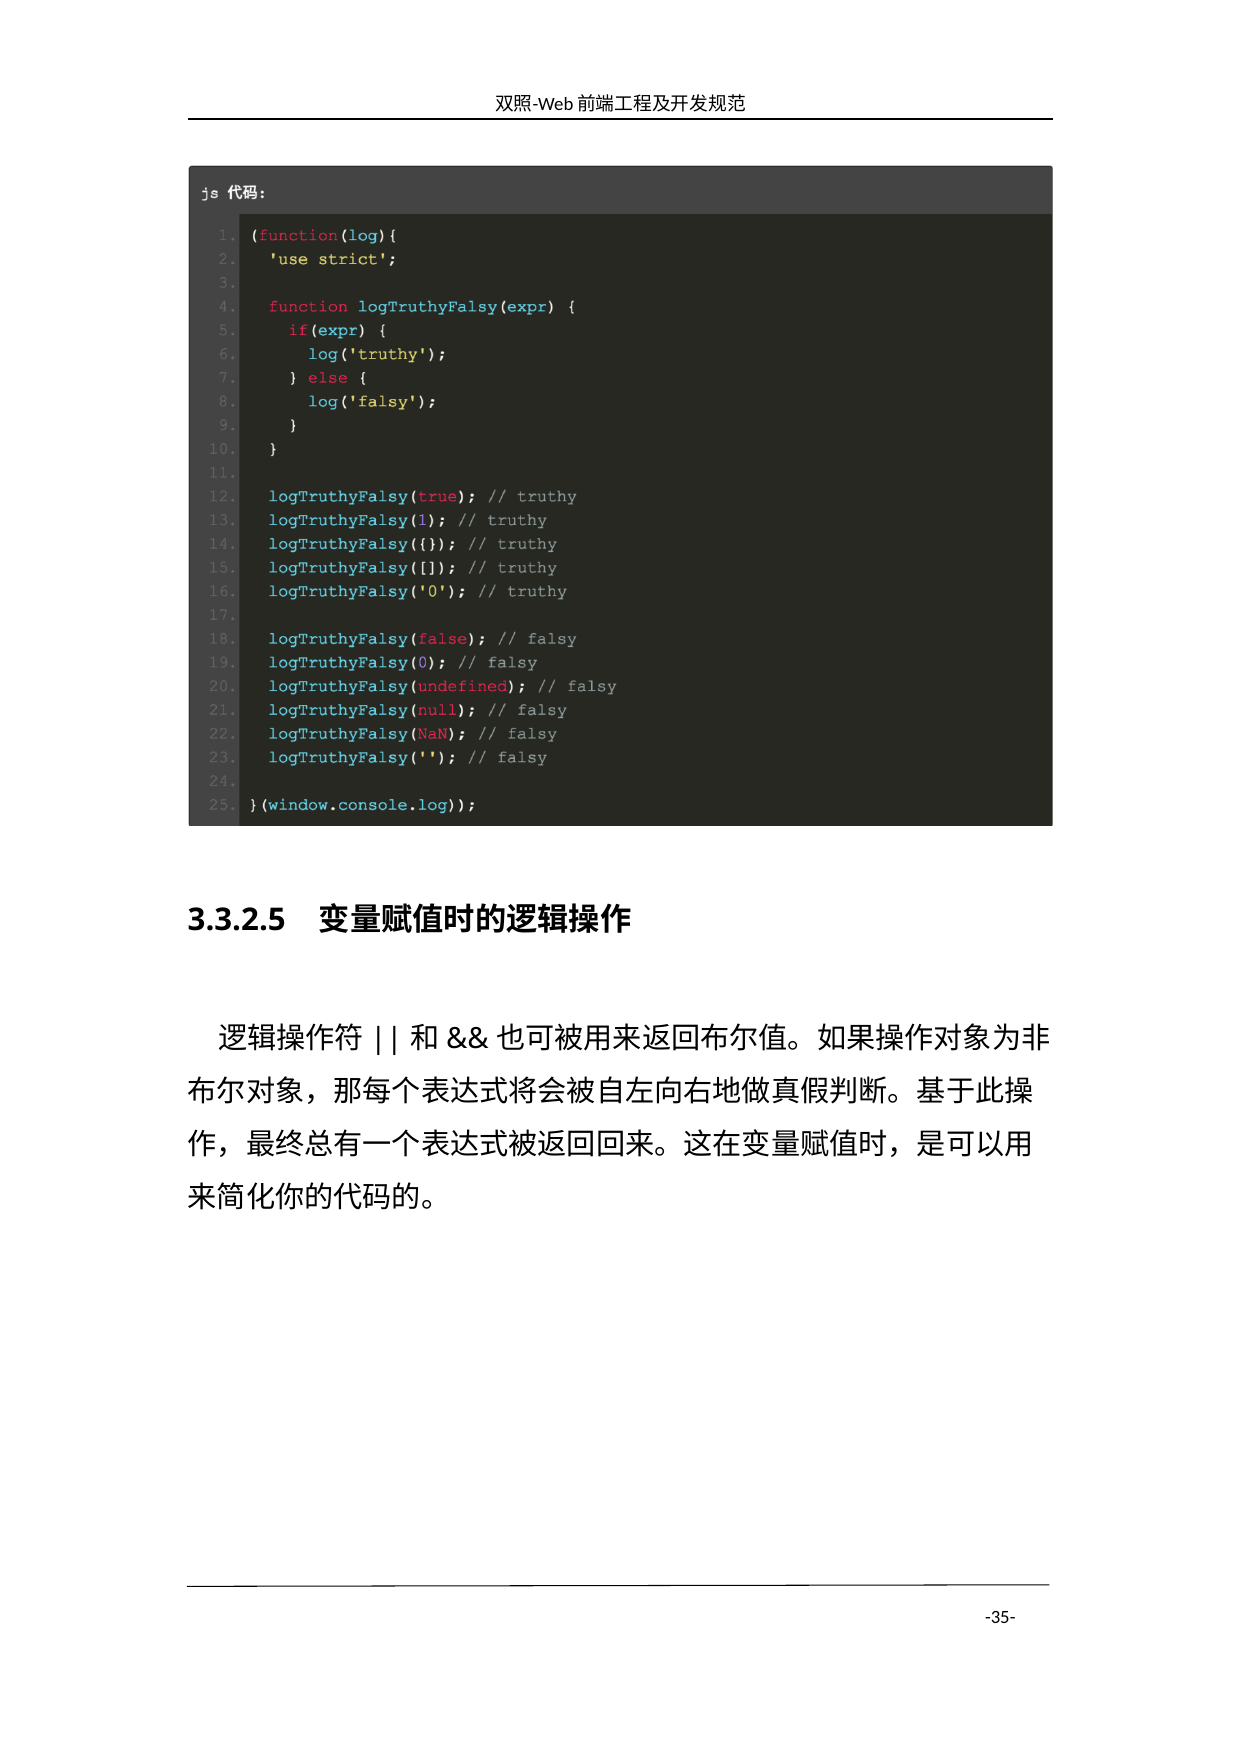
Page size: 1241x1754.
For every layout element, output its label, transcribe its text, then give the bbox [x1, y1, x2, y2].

picture [187, 164, 1053, 826]
text 逻辑操作符 || 和 && 也可被用来返回布尔值。如果操作对象为非布尔对象，那每个表达式将会被自左向右地做真假判断。基于此操作，最终总有一个表达式被返回回来。这在变量赋值时，是可以用来简化你的代码的。 [187, 1014, 1053, 1216]
subtitle 变量赋值时的逻辑操作 [187, 874, 1053, 959]
